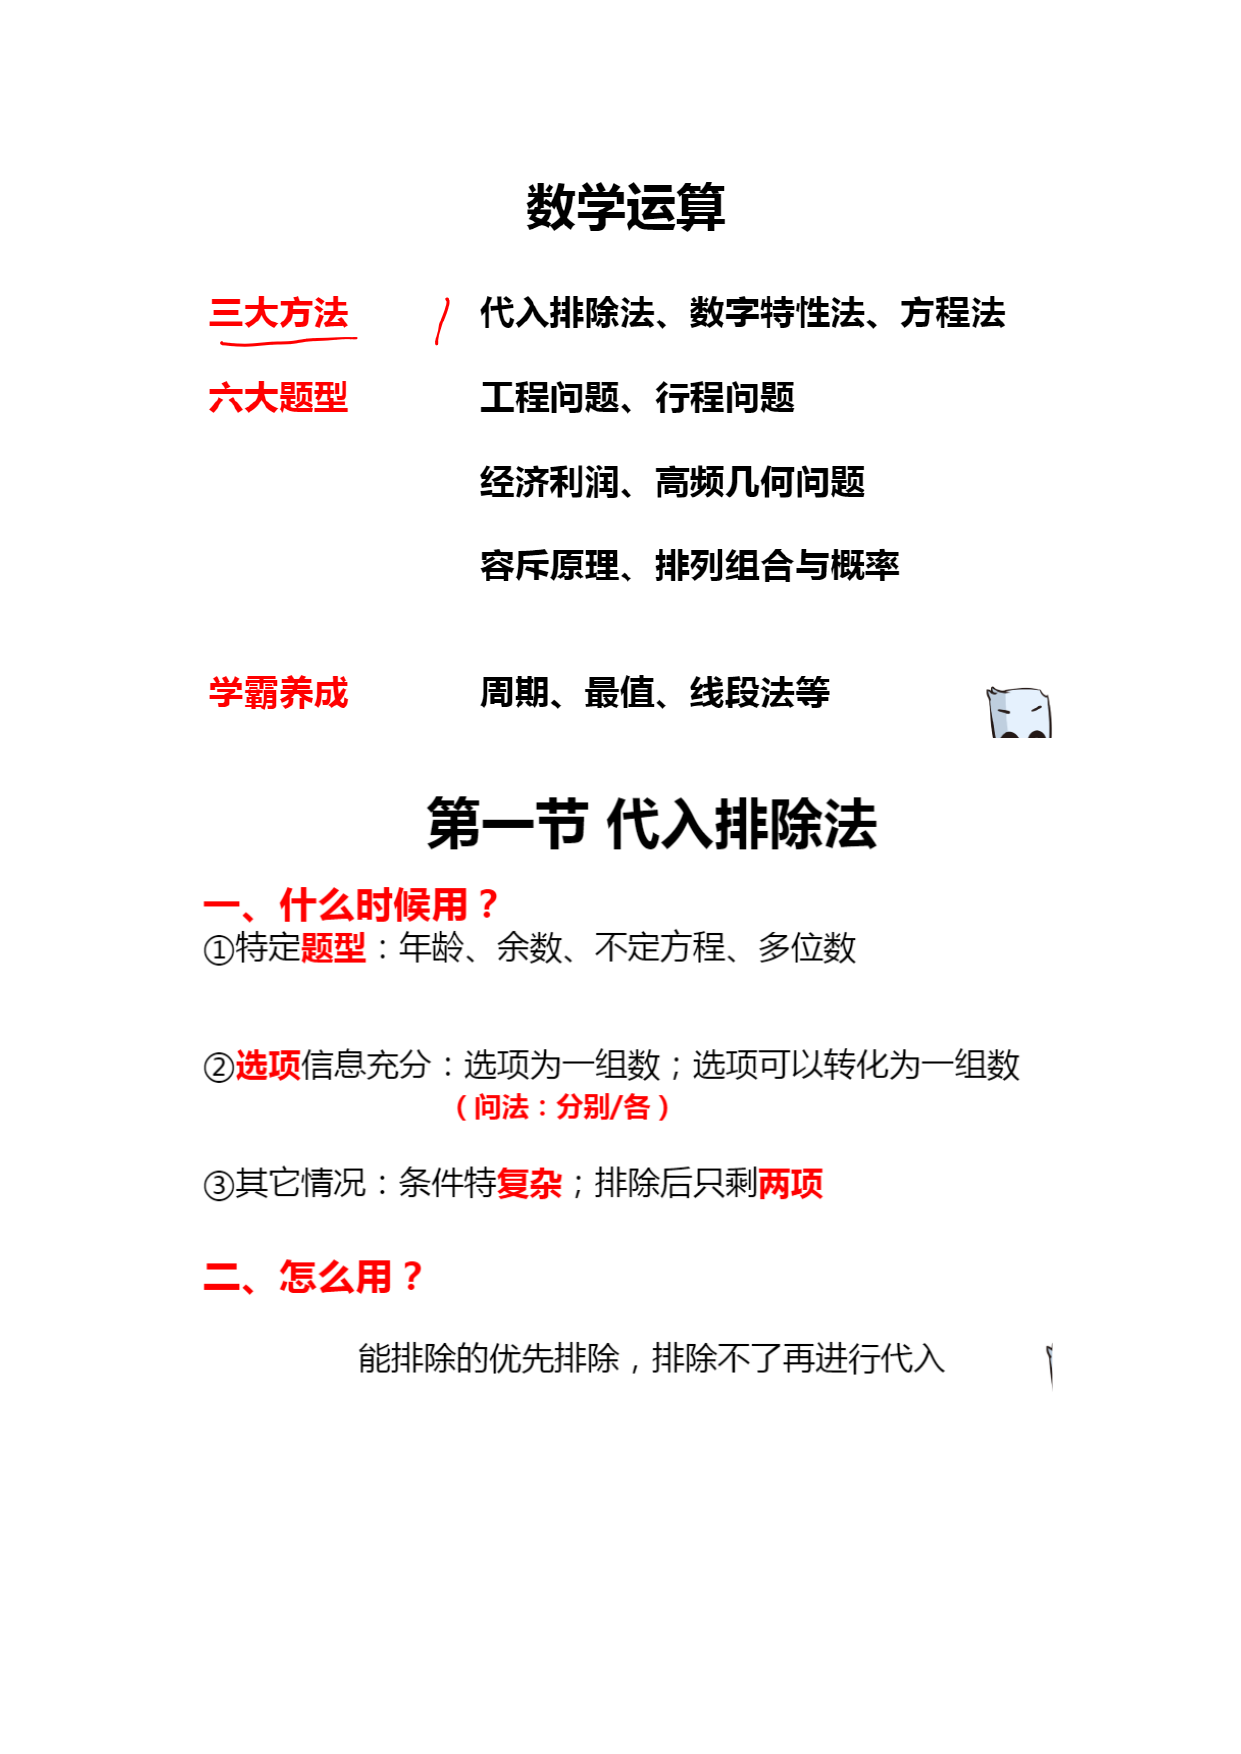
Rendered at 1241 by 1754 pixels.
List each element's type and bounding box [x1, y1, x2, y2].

picture [187, 779, 1053, 1396]
picture [187, 162, 1053, 738]
